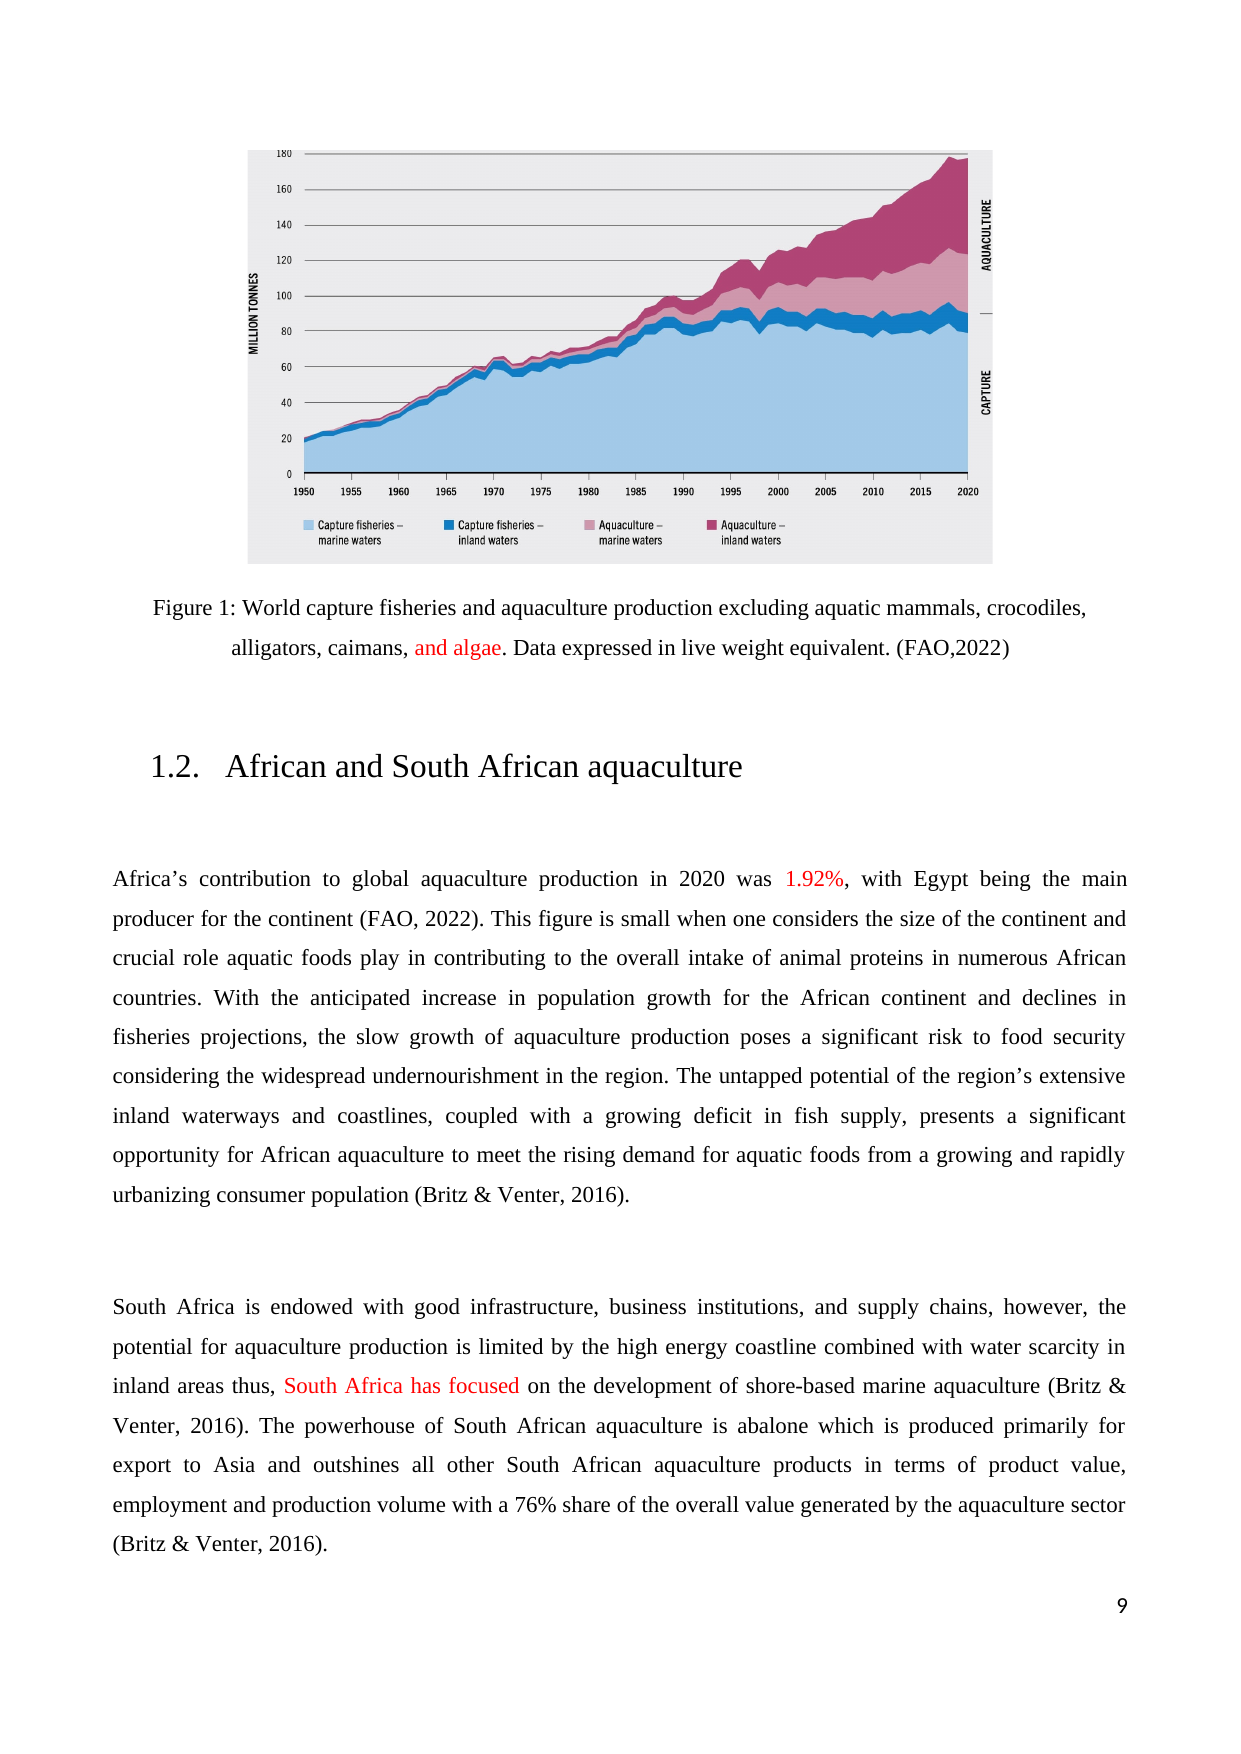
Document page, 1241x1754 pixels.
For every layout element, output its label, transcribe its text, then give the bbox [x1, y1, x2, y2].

text South Africa is endowed with good infrastructure, business institutions, and supply chains, however, the potential for aquaculture production is limited by the high energy coastline combined with water scarcity in inland areas thus, South Africa has focused on the development of shore-based marine aquaculture (Britz & Venter, 2016). The powerhouse of South African aquaculture is abalone which is produced primarily for export to Asia and outshines all other South African aquaculture products in terms of product value, employment and production volume with a 76% share of the overall value generated by the aquaculture sector (Britz & Venter, 2016). [112, 1293, 1128, 1556]
text Africa’s contribution to global aquaculture production in 2020 was 1.92%, with Egypt being the main producer for the continent (FAO, 2022). This figure is small when one considers the size of the continent and crucial role aquatic foods play in contributing to the overall intake of animal proteins in numerous African countries. With the anticipated increase in population growth for the African continent and declines in fisheries projections, the slow growth of aquaculture production poses a significant risk to food security considering the widespread undernourishment in the region. The untapped potential of the region’s extensive inland waterways and coastlines, coupled with a growing deficit in fish supply, presents a significant opportunity for African aquaculture to meet the rising demand for aquatic foods from a growing and rapidly urbanizing consumer population (Britz & Venter, 2016). [112, 865, 1128, 1207]
subtitle African and South African aquaculture [150, 746, 1128, 784]
text Figure 1: World capture fisheries and aquaculture production excluding aquatic mammals, crocodiles, alligators, caimans, and algae. Data expressed in live weight equivalent. (FAO,2022) [112, 594, 1128, 660]
picture [247, 150, 993, 564]
